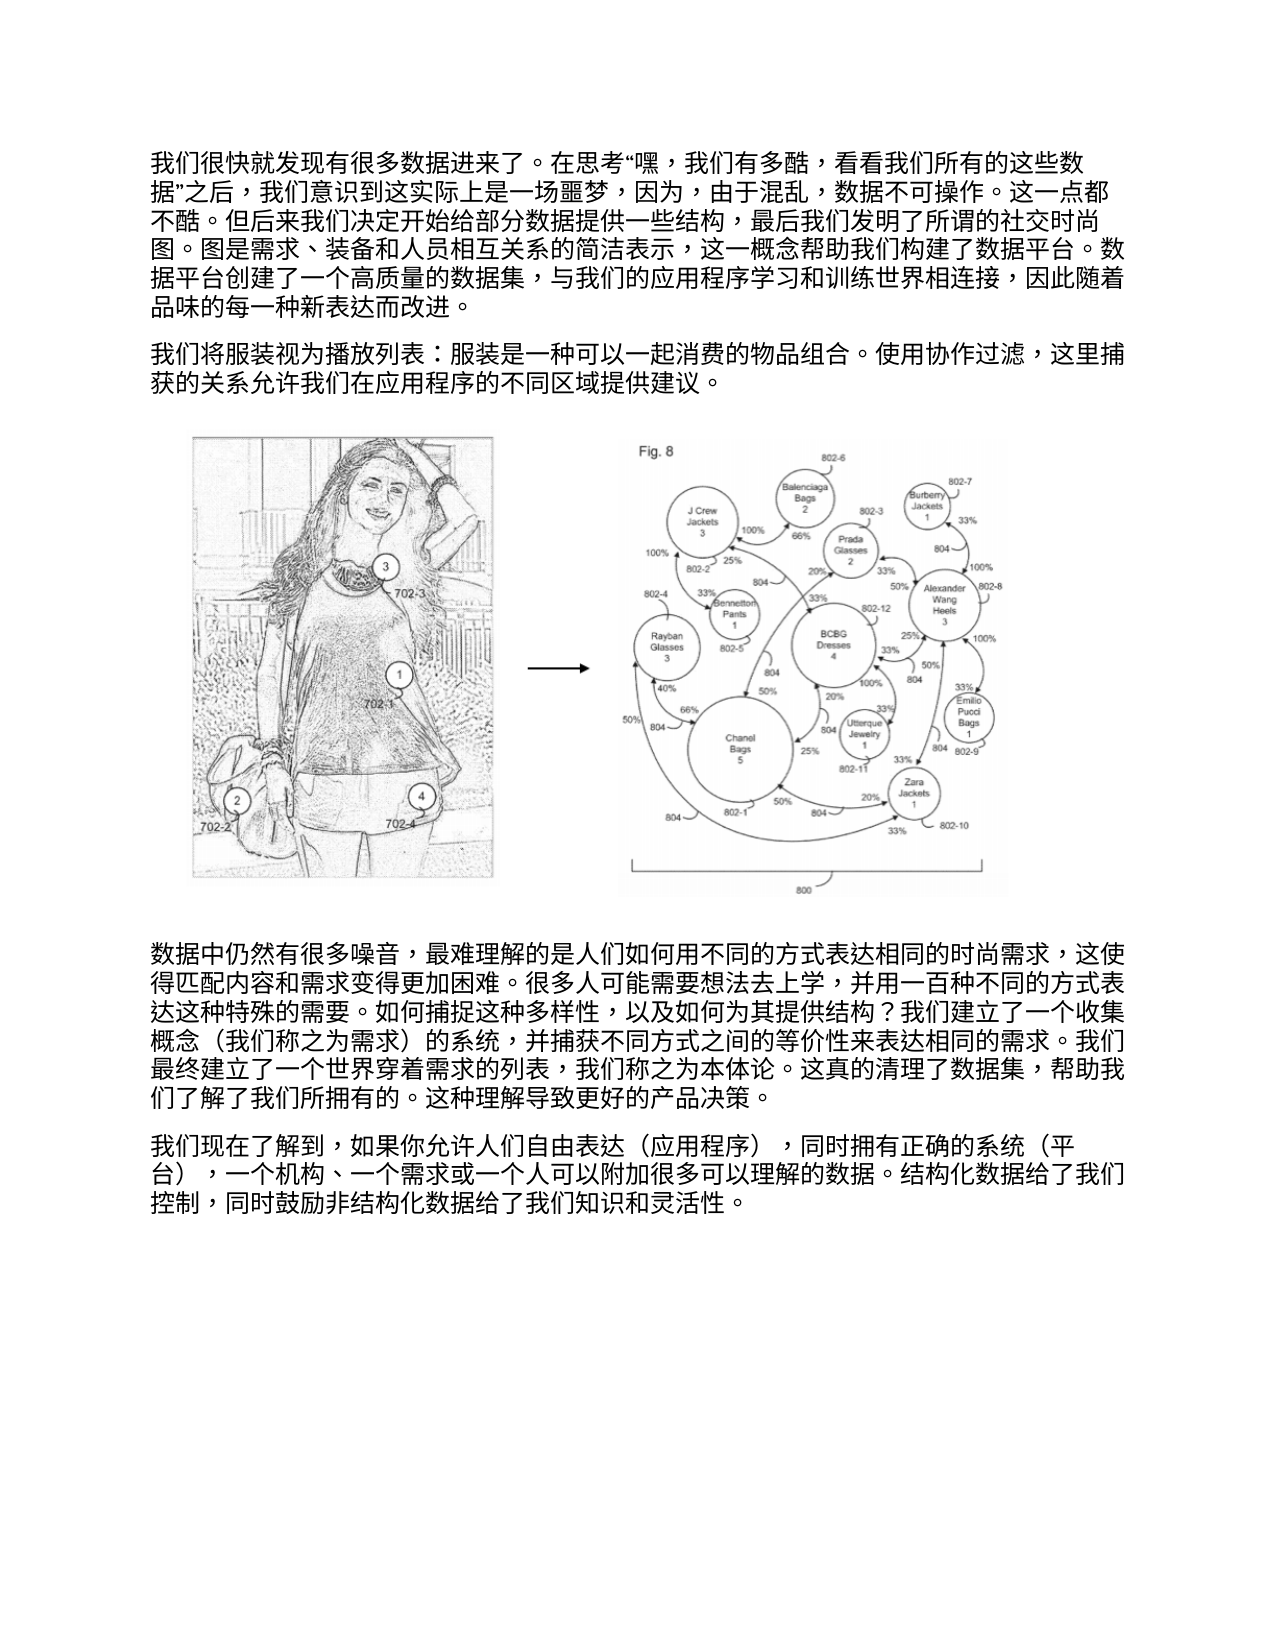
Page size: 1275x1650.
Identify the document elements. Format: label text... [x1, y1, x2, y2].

text 数据中仍然有很多噪音，最难理解的是人们如何用不同的方式表达相同的时尚需求，这使得匹配内容和需求变得更加困难。很多人可能需要想法去上学，并用一百种不同的方式表达这种特殊的需要。如何捕捉这种多样性，以及如何为其提供结构？我们建立了一个收集概念（我们称之为需求）的系统，并捕获不同方式之间的等价性来表达相同的需求。我们最终建立了一个世界穿着需求的列表，我们称之为本体论。这真的清理了数据集，帮助我们了解了我们所拥有的。这种理解导致更好的产品决策。 [150, 941, 1125, 1114]
text 我们将服装视为播放列表：服装是一种可以一起消费的物品组合。使用协作过滤，这里捕获的关系允许我们在应用程序的不同区域提供建议。 [150, 341, 1125, 399]
text 我们很快就发现有很多数据进来了。在思考“嘿，我们有多酷，看看我们所有的这些数据”之后，我们意识到这实际上是一场噩梦，因为，由于混乱，数据不可操作。这一点都不酷。但后来我们决定开始给部分数据提供一些结构，最后我们发明了所谓的社交时尚图。图是需求、装备和人员相互关系的简洁表示，这一概念帮助我们构建了数据平台。数据平台创建了一个高质量的数据集，与我们的应用程序学习和训练世界相连接，因此随着品味的每一种新表达而改进。 [150, 150, 1125, 322]
text 我们现在了解到，如果你允许人们自由表达（应用程序），同时拥有正确的系统（平台），一个机构、一个需求或一个人可以附加很多可以理解的数据。结构化数据给了我们控制，同时鼓励非结构化数据给了我们知识和灵活性。 [150, 1133, 1125, 1219]
picture [168, 417, 1044, 923]
